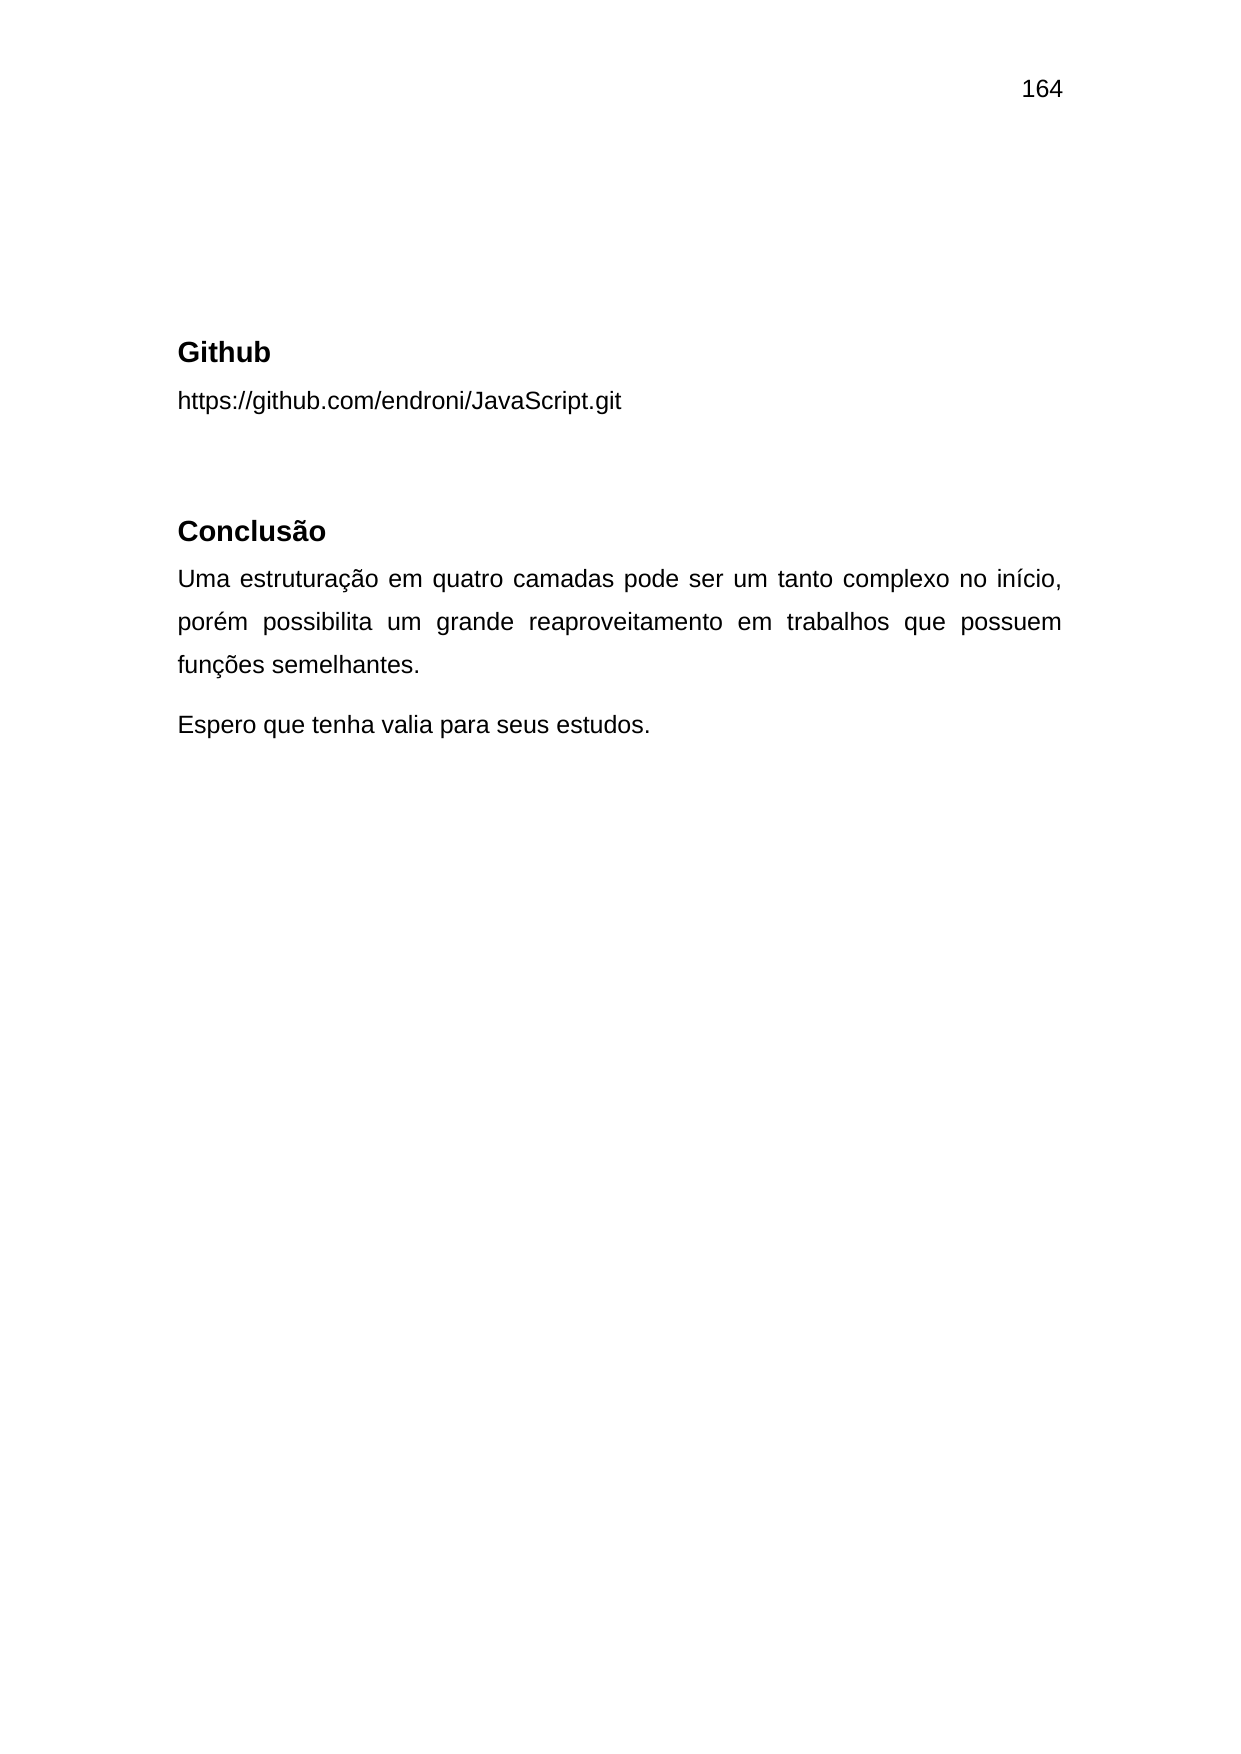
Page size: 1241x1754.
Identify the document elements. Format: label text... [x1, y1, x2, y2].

text Uma estruturação em quatro camadas pode ser um tanto complexo no início, porém possibilita um grande reaproveitamento em trabalhos que possuem funções semelhantes. [177, 564, 1063, 679]
subtitle Conclusão [177, 513, 1063, 547]
text Espero que tenha valia para seus estudos. [177, 710, 1063, 739]
text https://github.com/endroni/JavaScript.git [177, 386, 1063, 414]
subtitle Github [177, 335, 1063, 369]
